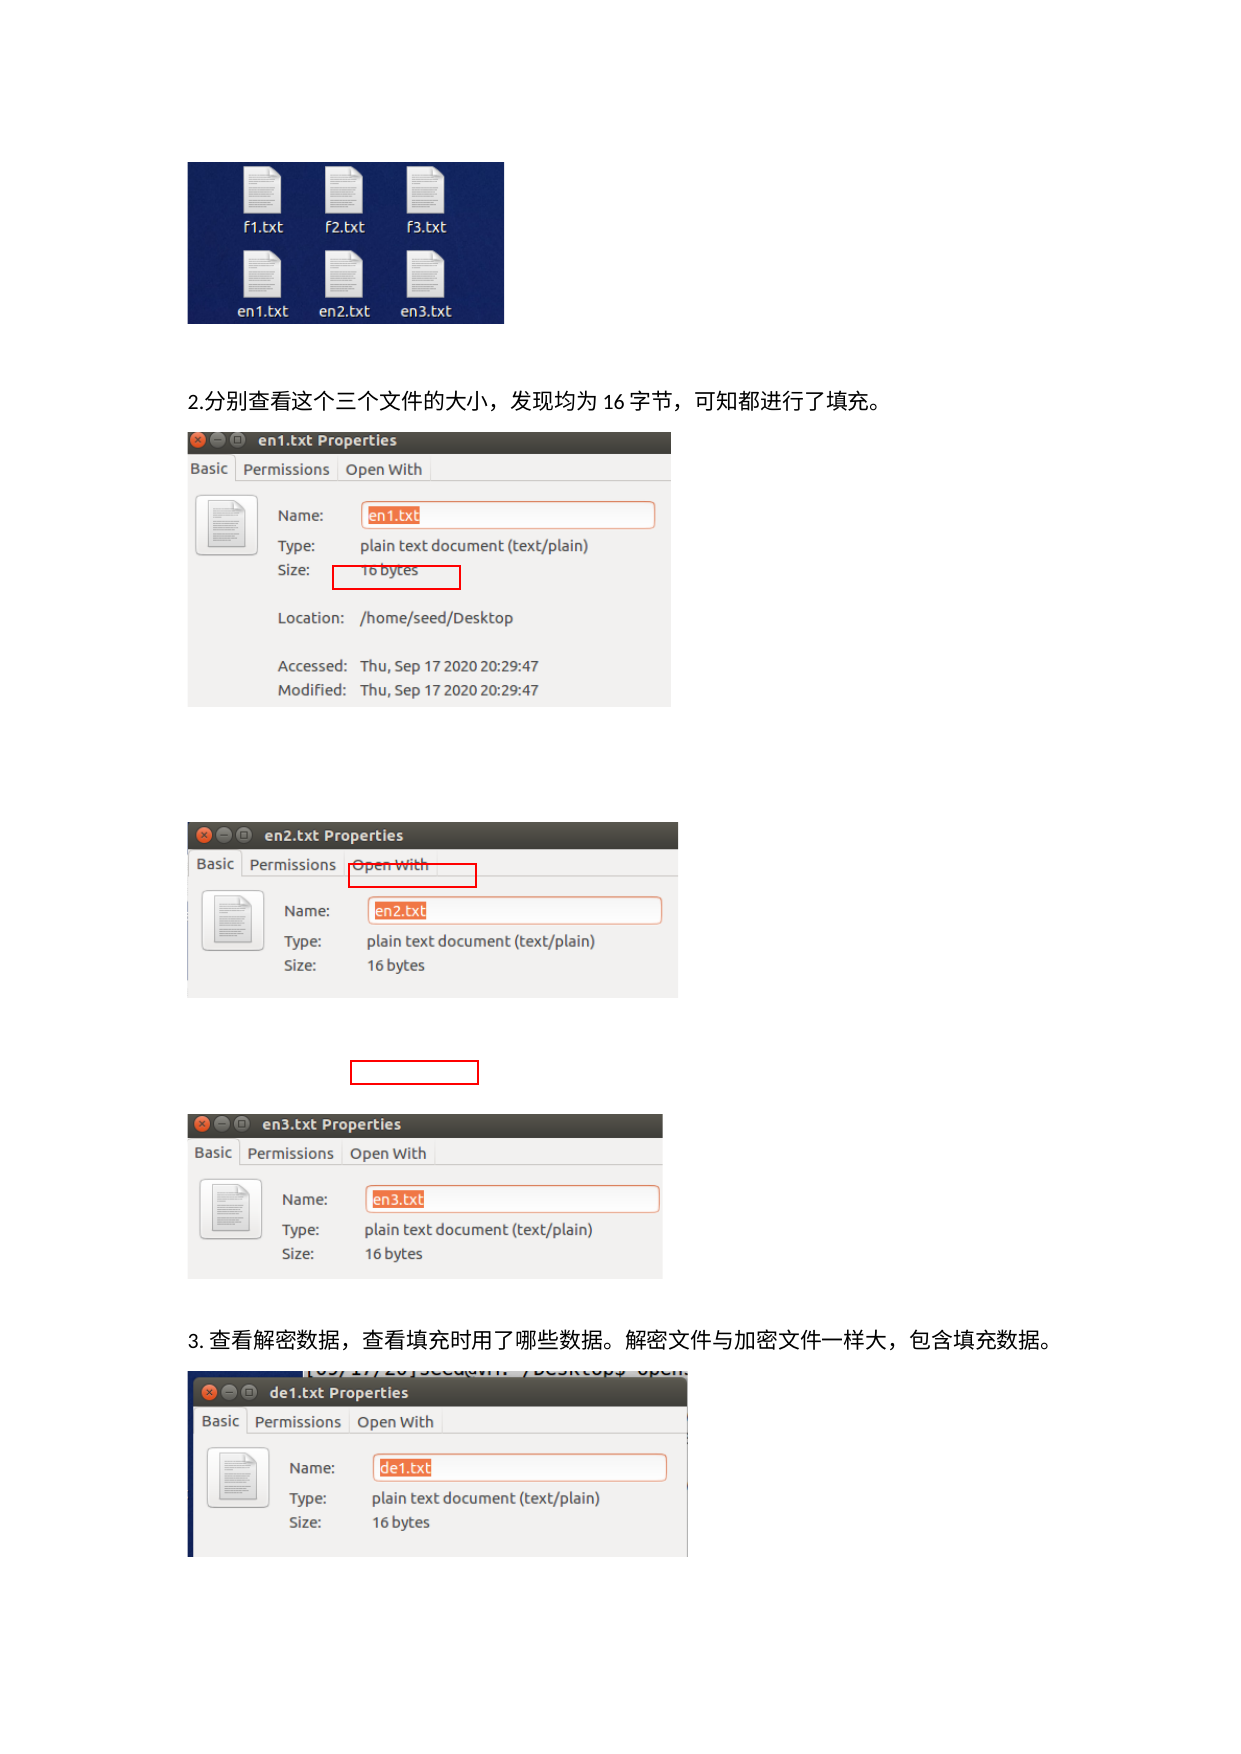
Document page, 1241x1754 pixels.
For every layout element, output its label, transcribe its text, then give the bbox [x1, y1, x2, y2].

picture [187, 1114, 663, 1279]
list 2.分别查看这个三个文件的大小，发现均为16字节，可知都进行了填充。 [187, 384, 1053, 416]
picture [187, 162, 505, 324]
picture [187, 1371, 688, 1557]
list 查看解密数据，查看填充时用了哪些数据。解密文件与加密文件一样大，包含填充数据。 [187, 1323, 1053, 1355]
picture [187, 432, 671, 707]
picture [187, 822, 679, 998]
